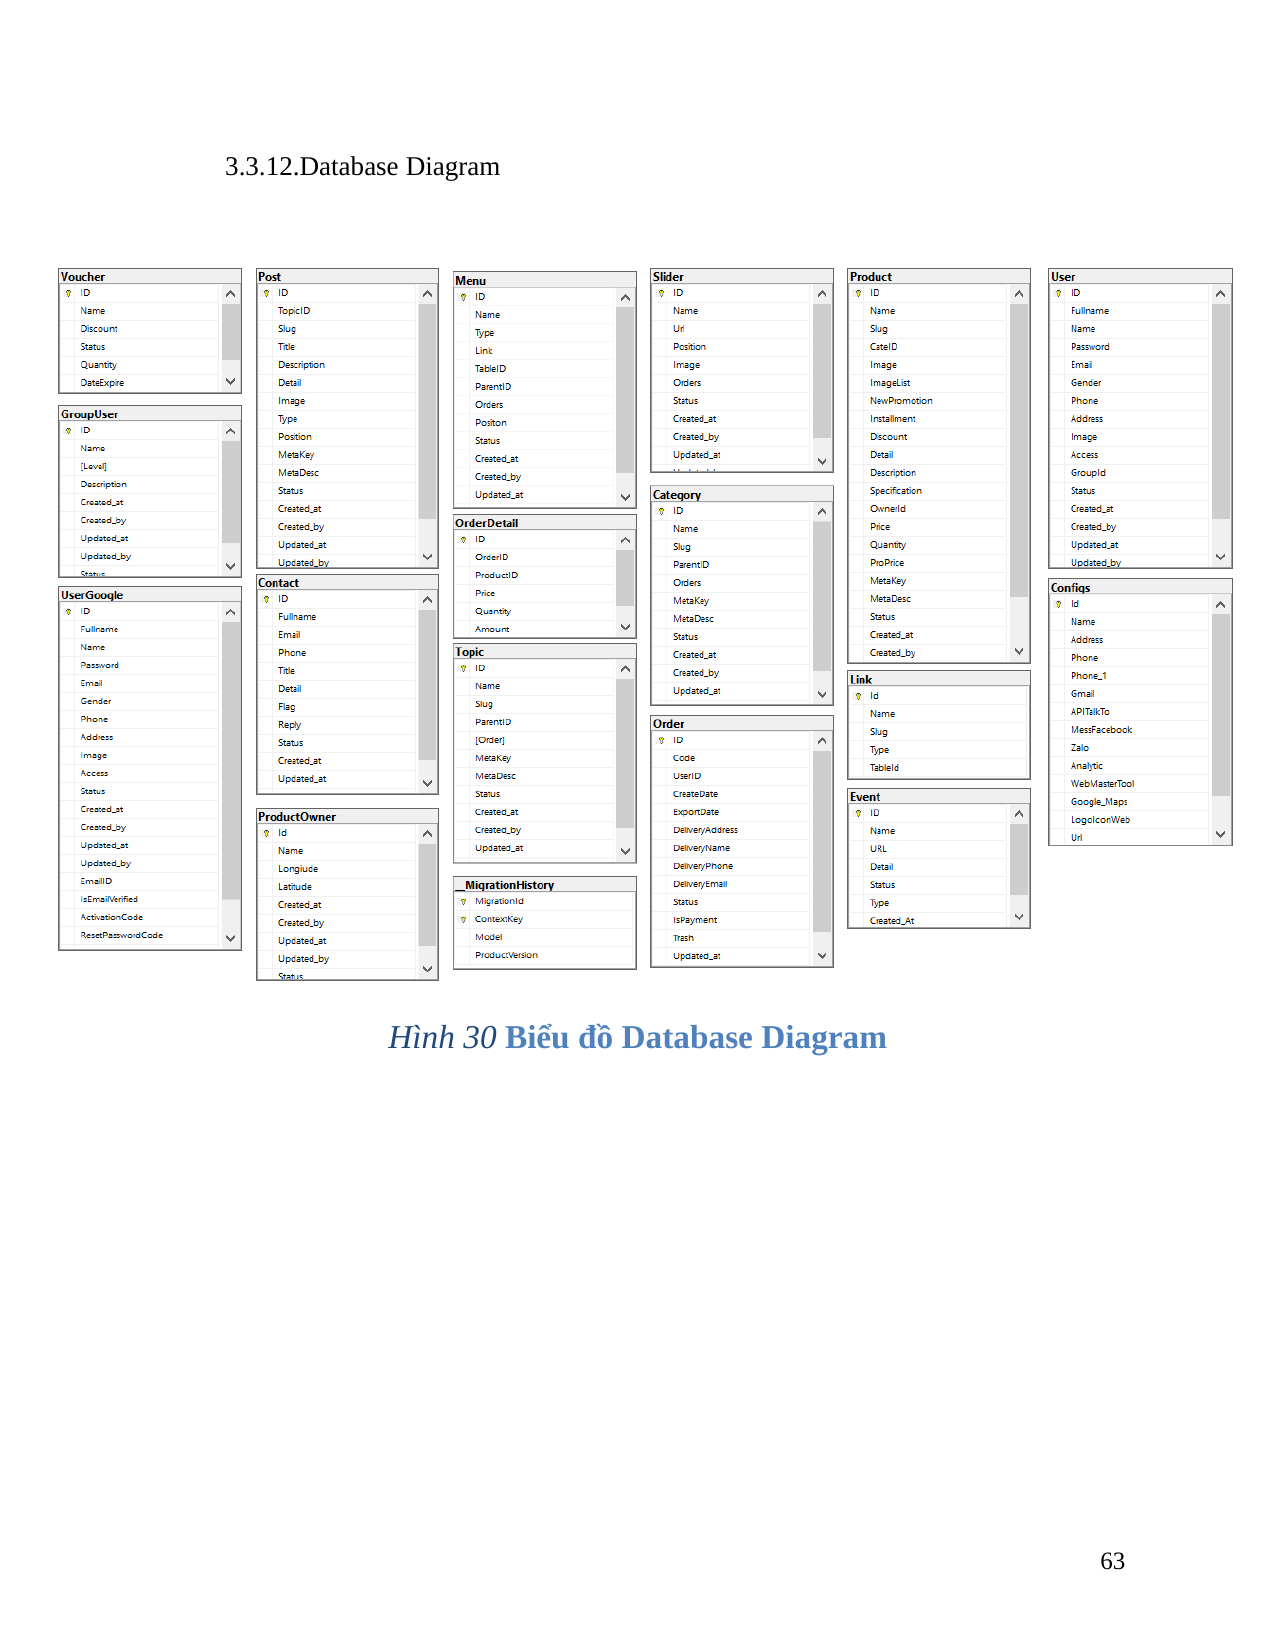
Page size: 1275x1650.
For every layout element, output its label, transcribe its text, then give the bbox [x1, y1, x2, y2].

subtitle 3.3.12.Database Diagram [225, 150, 1125, 181]
picture [46, 252, 1251, 990]
